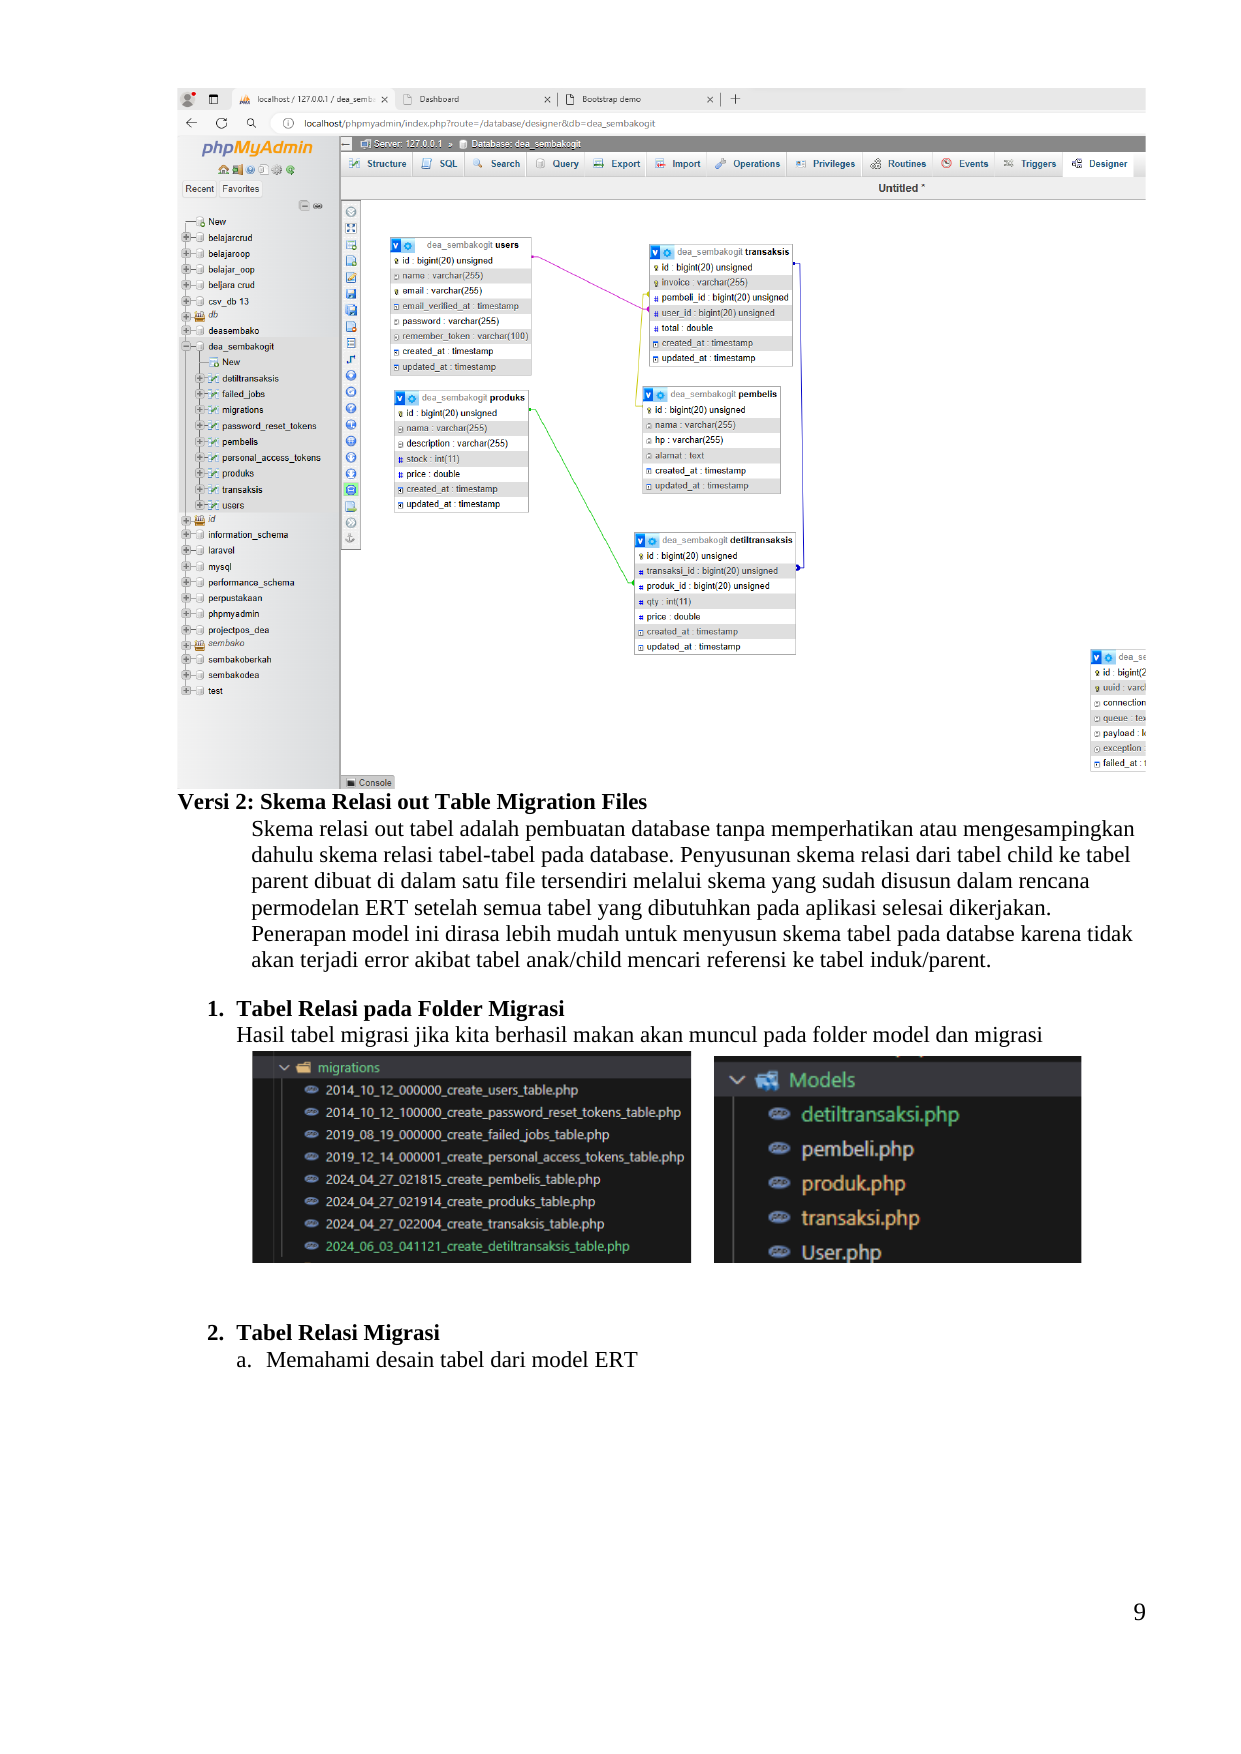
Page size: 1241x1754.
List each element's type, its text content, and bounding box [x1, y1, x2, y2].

list Skema relasi out tabel adalah pembuatan database tanpa memperhatikan atau mengesampingkan dahulu skema relasi tabel-tabel pada database. Penyusunan skema relasi dari tabel child ke tabel parent dibuat di dalam satu file tersendiri melalui skema yang sudah disusun dalam rencana permodelan ERT setelah semua tabel yang dibutuhkan pada aplikasi selesai dikerjakan. Penerapan model ini dirasa lebih mudah untuk menyusun skema tabel pada databse karena tidak akan terjadi error akibat tabel anak/child mencari referensi ke tabel induk/parent. [251, 815, 1146, 973]
text Hasil tabel migrasi jika kita berhasil makan akan muncul pada folder model dan migrasi [236, 1022, 1146, 1048]
list Tabel Relasi Migrasi [207, 1319, 1146, 1346]
picture [177, 88, 1146, 789]
list Memahami desain tabel dari model ERT [236, 1346, 1146, 1372]
text Versi 2: Skema Relasi out Table Migration Files [177, 789, 1146, 815]
picture [714, 1056, 1082, 1263]
list Tabel Relasi pada Folder Migrasi [207, 995, 1146, 1022]
picture [252, 1051, 692, 1263]
